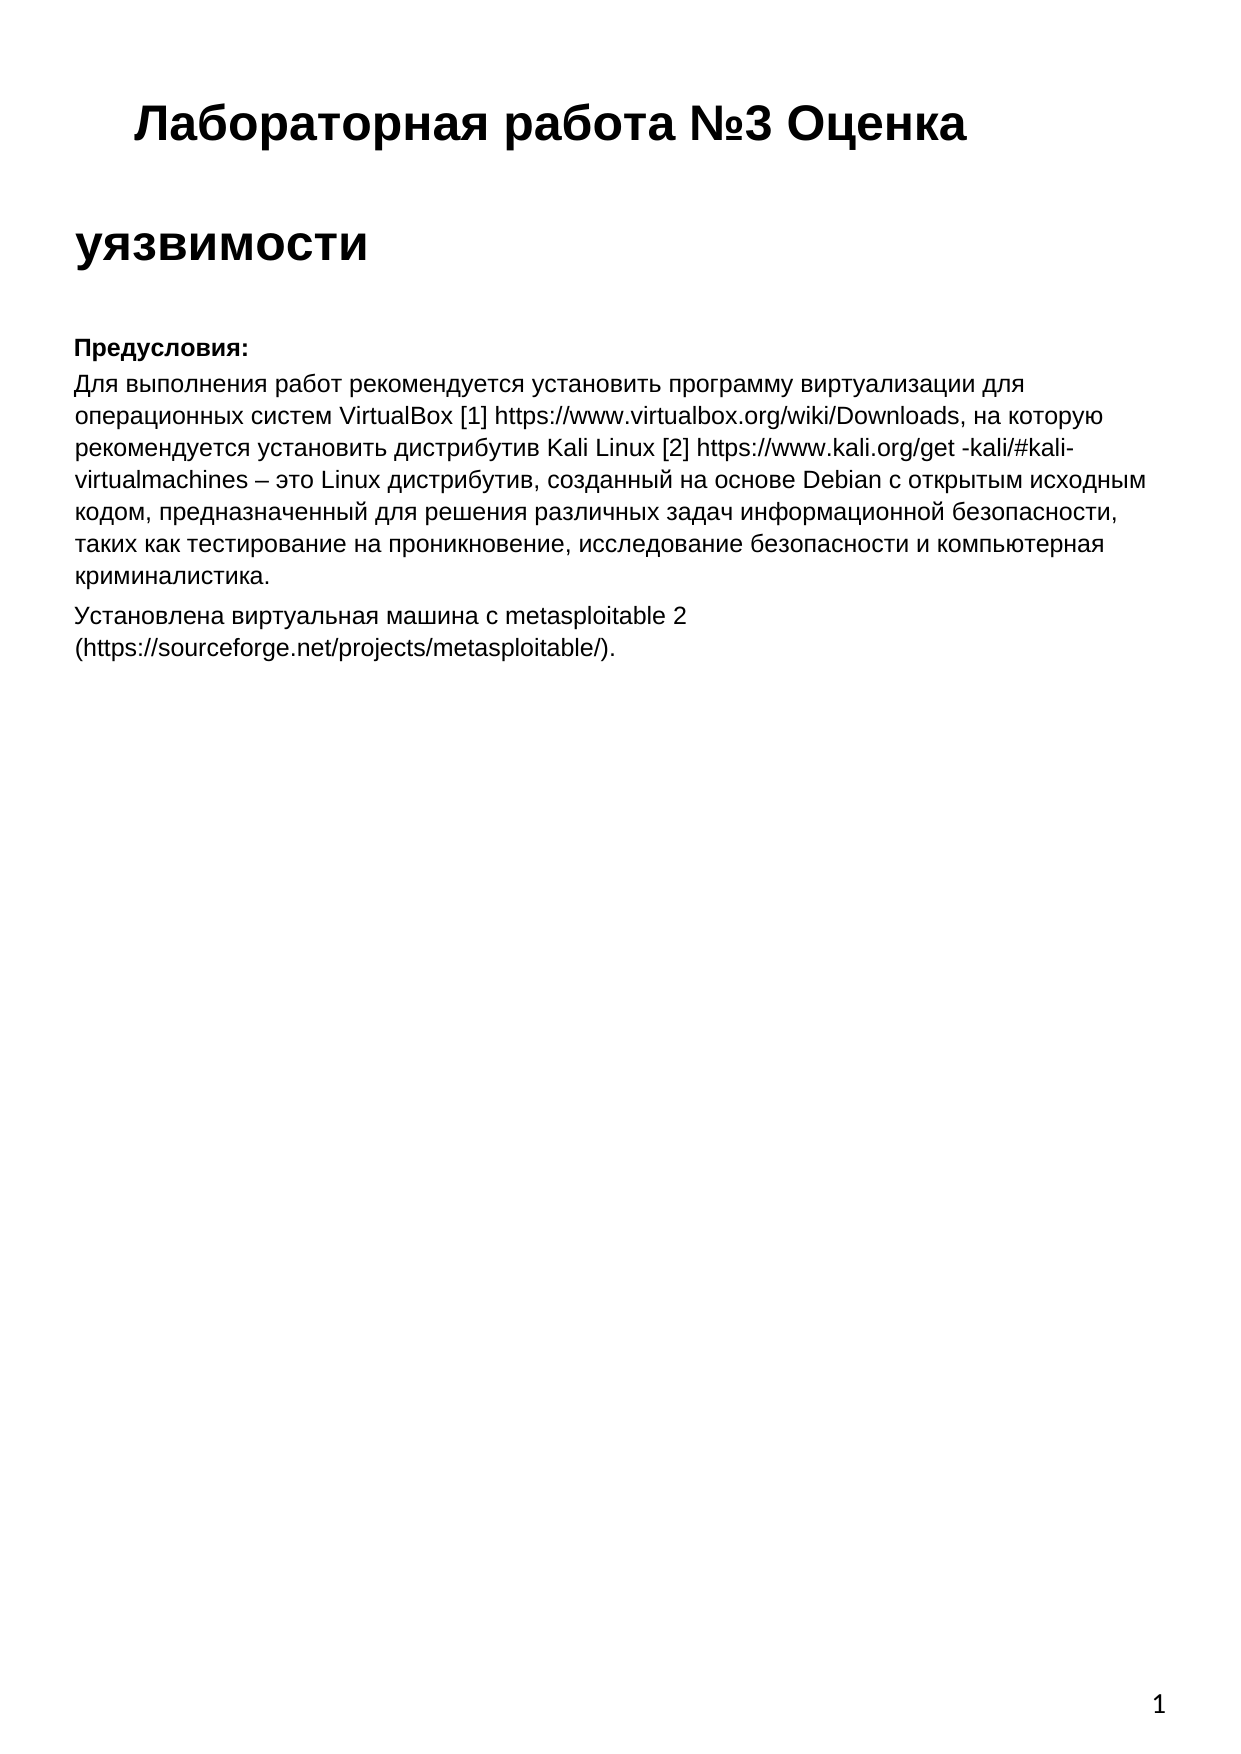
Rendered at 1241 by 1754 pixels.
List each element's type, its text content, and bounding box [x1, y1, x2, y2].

text Для выполнения работ рекомендуется установить программу виртуализации для операционных систем VirtualBox [1] https://www.virtualbox.org/wiki/Downloads, на которую рекомендуется установить дистрибутив Kali Linux [2] https://www.kali.org/get -kali/#kali-virtualmachines – это Linux дистрибутив, созданный на основе Debian с открытым исходным кодом, предназначенный для решения различных задач информационной безопасности, таких как тестирование на проникновение, исследование безопасности и компьютерная криминалистика. [73, 369, 1167, 589]
text Предусловия: [73, 332, 1173, 361]
text Установлена виртуальная машина с metasploitable 2 (https://sourceforge.net/projects/metasploitable/). [73, 601, 1167, 662]
text Лабораторная работа №3 Оценка уязвимости [75, 93, 967, 270]
